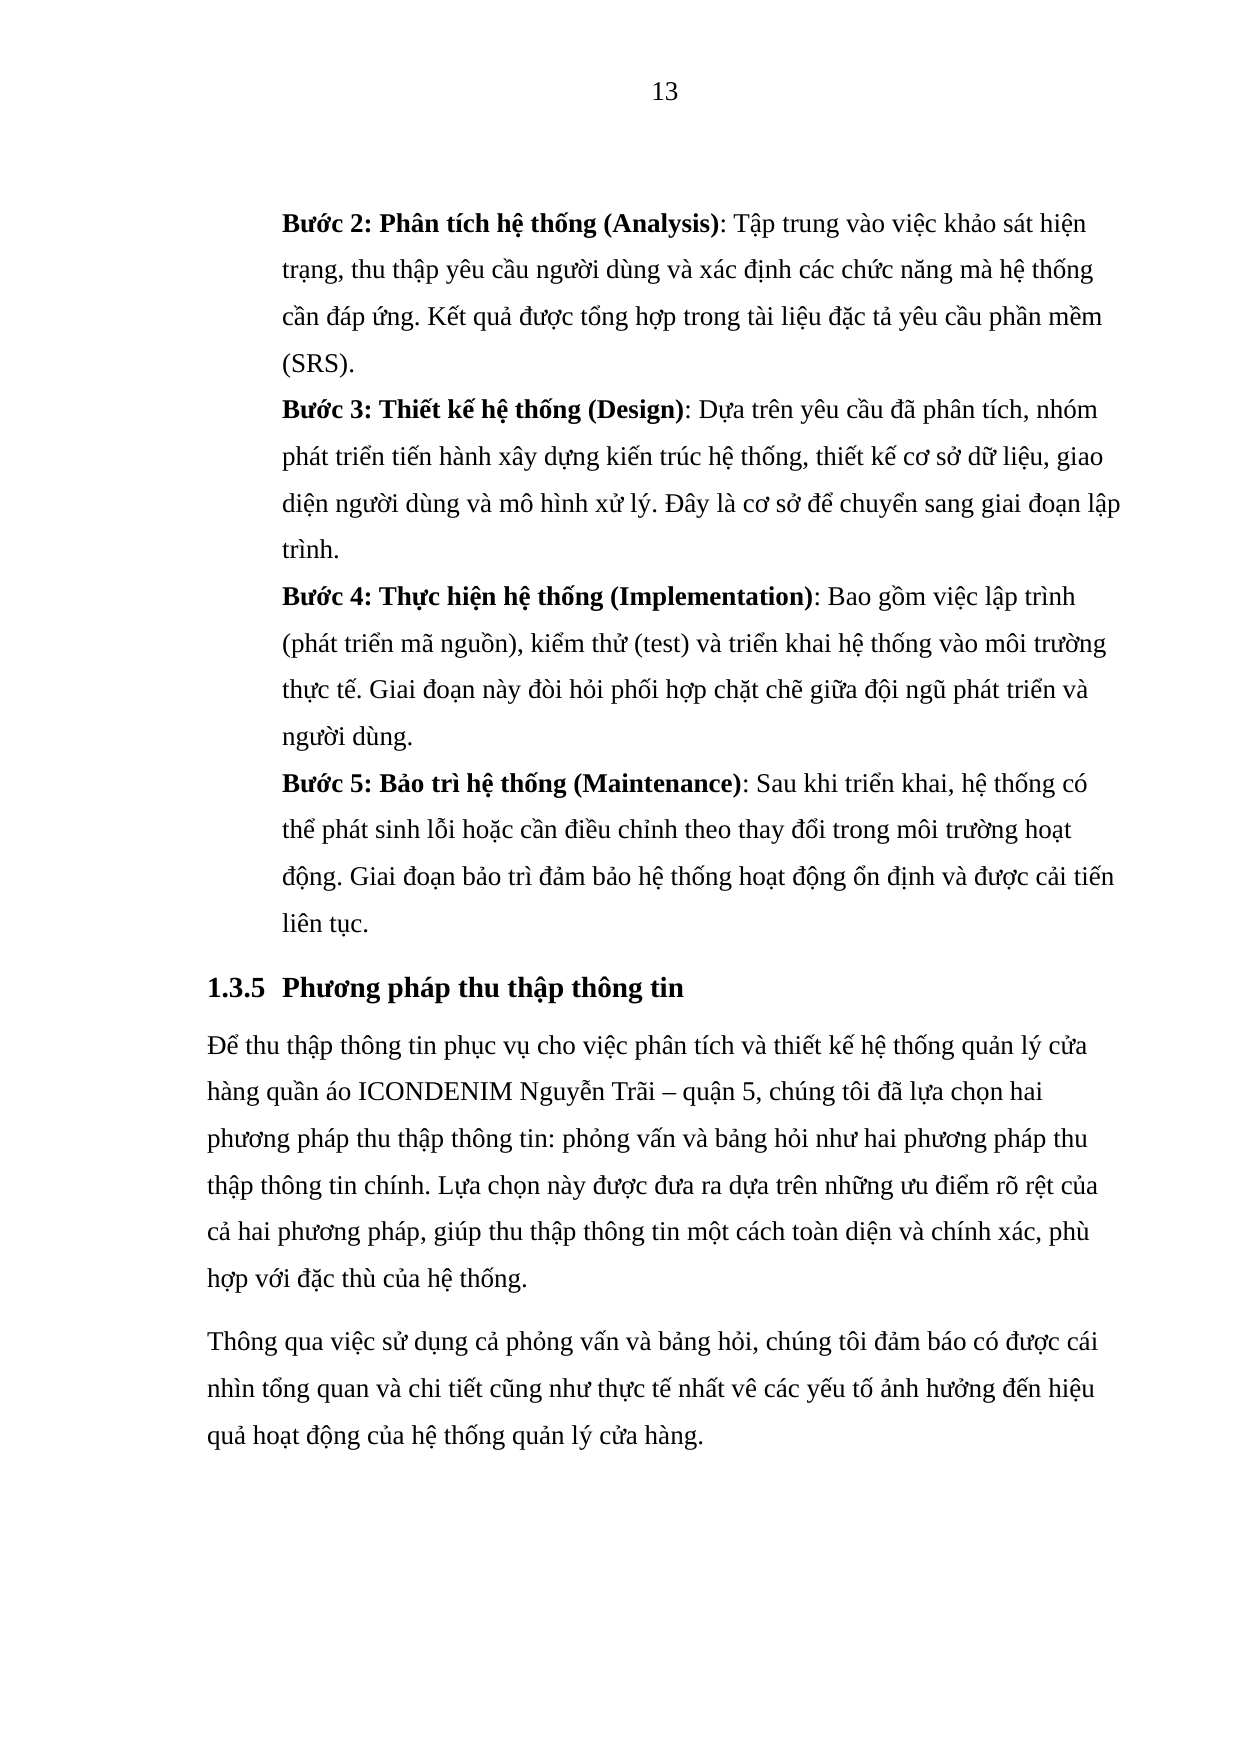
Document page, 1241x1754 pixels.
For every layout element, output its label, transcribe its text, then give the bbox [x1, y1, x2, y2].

list Bước 4: Thực hiện hệ thống (Implementation): Bao gồm việc lập trình (phát triển mã nguồn), kiểm thử (test) và triển khai hệ thống vào môi trường thực tế. Giai đoạn này đòi hỏi phối hợp chặt chẽ giữa đội ngũ phát triển và người dùng. [282, 580, 1122, 751]
list Bước 3: Thiết kế hệ thống (Design): Dựa trên yêu cầu đã phân tích, nhóm phát triển tiến hành xây dựng kiến trúc hệ thống, thiết kế cơ sở dữ liệu, giao diện người dùng và mô hình xử lý. Đây là cơ sở để chuyển sang giai đoạn lập trình. [282, 393, 1122, 564]
subtitle Phương pháp thu thập thông tin [207, 970, 1122, 1004]
text Để thu thập thông tin phục vụ cho việc phân tích và thiết kế hệ thống quản lý cửa hàng quần áo ICONDENIM Nguyễn Trãi – quận 5, chúng tôi đã lựa chọn hai phương pháp thu thập thông tin: phỏng vấn và bảng hỏi như hai phương pháp thu thập thông tin chính. Lựa chọn này được đưa ra dựa trên những ưu điểm rõ rệt của cả hai phương pháp, giúp thu thập thông tin một cách toàn diện và chính xác, phù hợp với đặc thù của hệ thống. [207, 1029, 1122, 1293]
list Bước 5: Bảo trì hệ thống (Maintenance): Sau khi triển khai, hệ thống có thể phát sinh lỗi hoặc cần điều chỉnh theo thay đổi trong môi trường hoạt động. Giai đoạn bảo trì đảm bảo hệ thống hoạt động ổn định và được cải tiến liên tục. [282, 767, 1122, 938]
text Thông qua việc sử dụng cả phỏng vấn và bảng hỏi, chúng tôi đảm báo có được cái nhìn tổng quan và chi tiết cũng như thực tế nhất vê các yếu tố ảnh hưởng đến hiệu quả hoạt động của hệ thống quản lý cửa hàng. [207, 1325, 1122, 1450]
list Bước 2: Phân tích hệ thống (Analysis): Tập trung vào việc khảo sát hiện trạng, thu thập yêu cầu người dùng và xác định các chức năng mà hệ thống cần đáp ứng. Kết quả được tổng hợp trong tài liệu đặc tả yêu cầu phần mềm (SRS). [282, 207, 1122, 378]
